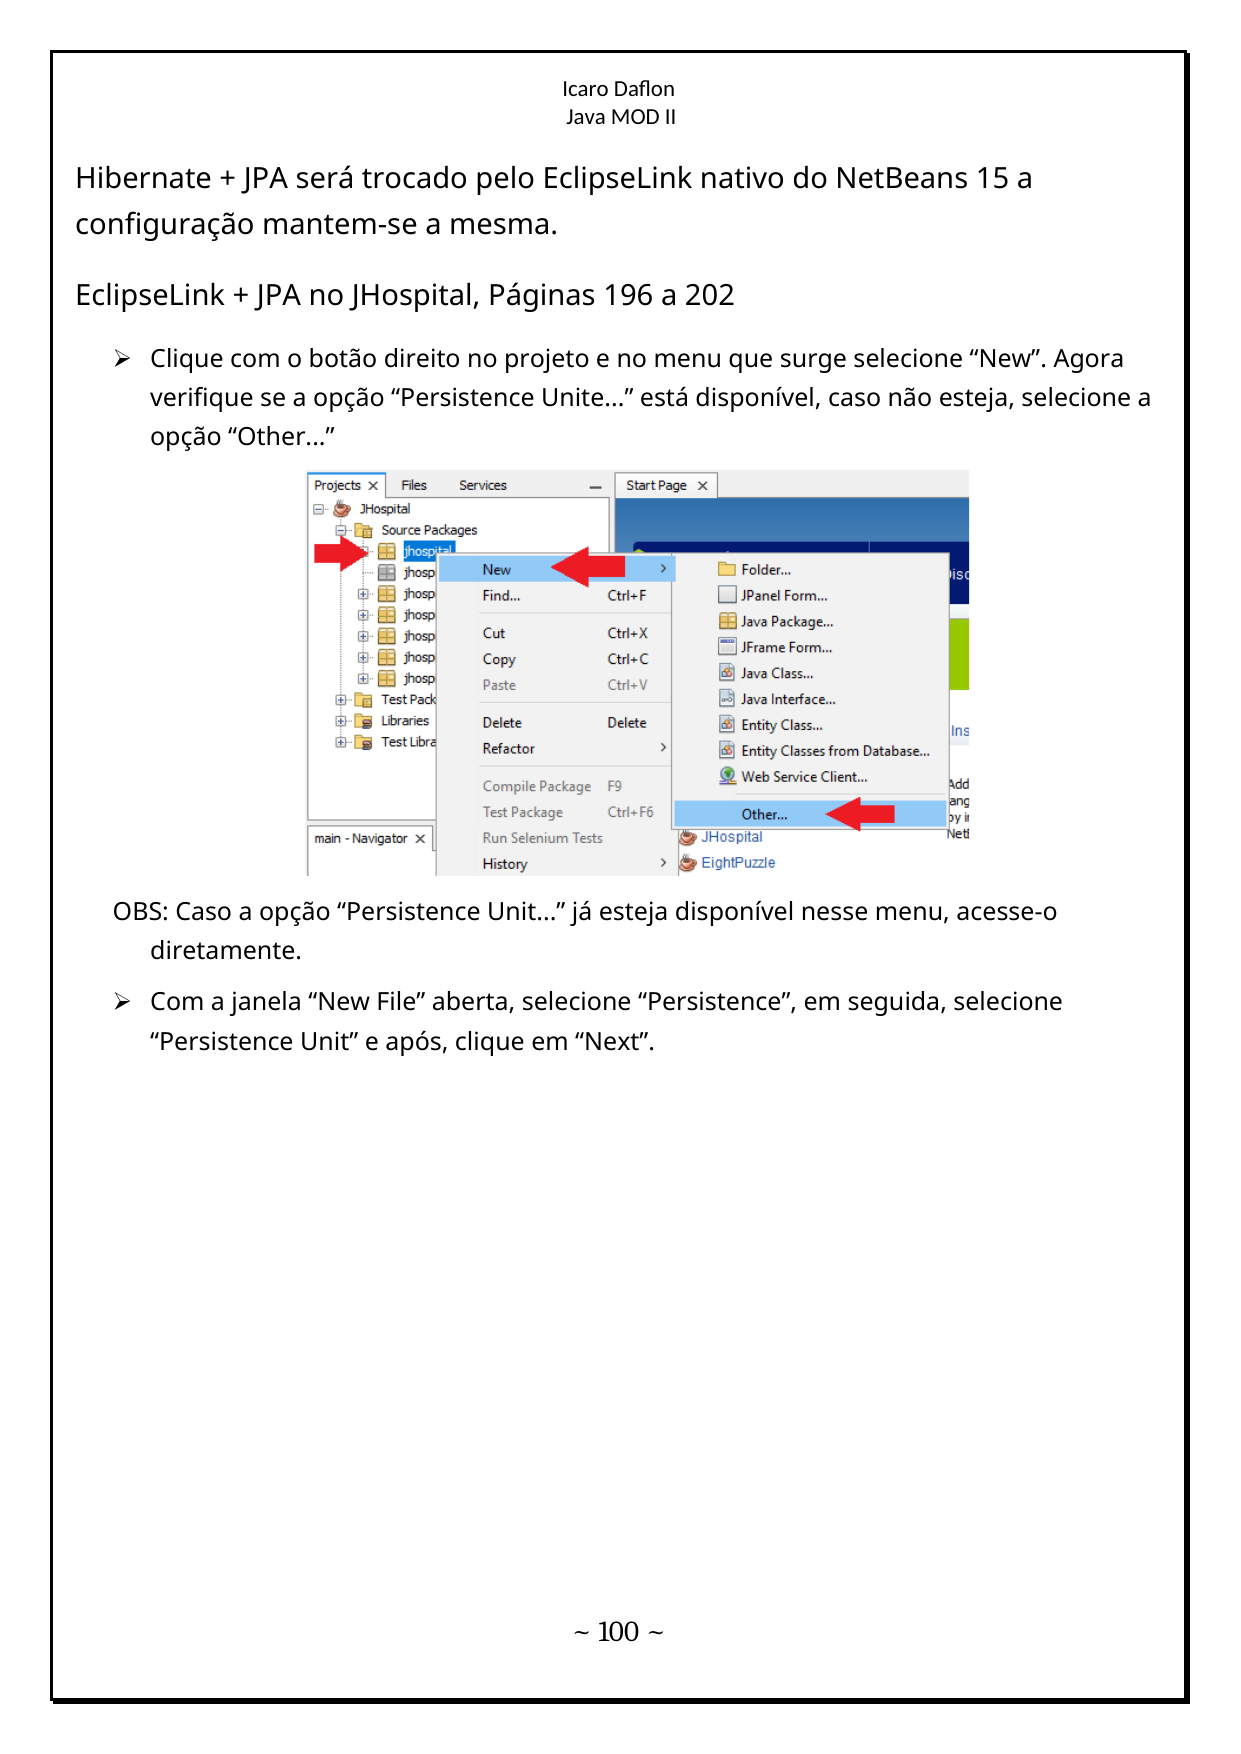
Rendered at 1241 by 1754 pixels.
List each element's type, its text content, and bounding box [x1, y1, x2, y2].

text Com a janela “New File” aberta, selecione “Persistence”, em seguida, selecione “Persistence Unit” e após, clique em “Next”. [112, 984, 1162, 1057]
text EclipseLink + JPA no JHospital, Páginas 196 a 202 [75, 274, 1162, 314]
list OBS: Caso a opção “Persistence Unit...” já esteja disponível nesse menu, acesse-o diretamente. [112, 893, 1162, 966]
picture [305, 470, 970, 876]
text Hibernate + JPA será trocado pelo EclipseLink nativo do NetBeans 15 a configuração mantem-se a mesma. [75, 158, 1162, 243]
text Clique com o botão direito no projeto e no menu que surge selecione “New”. Agora verifique se a opção “Persistence Unite...” está disponível, caso não esteja, selecione a opção “Other...” [112, 341, 1162, 453]
